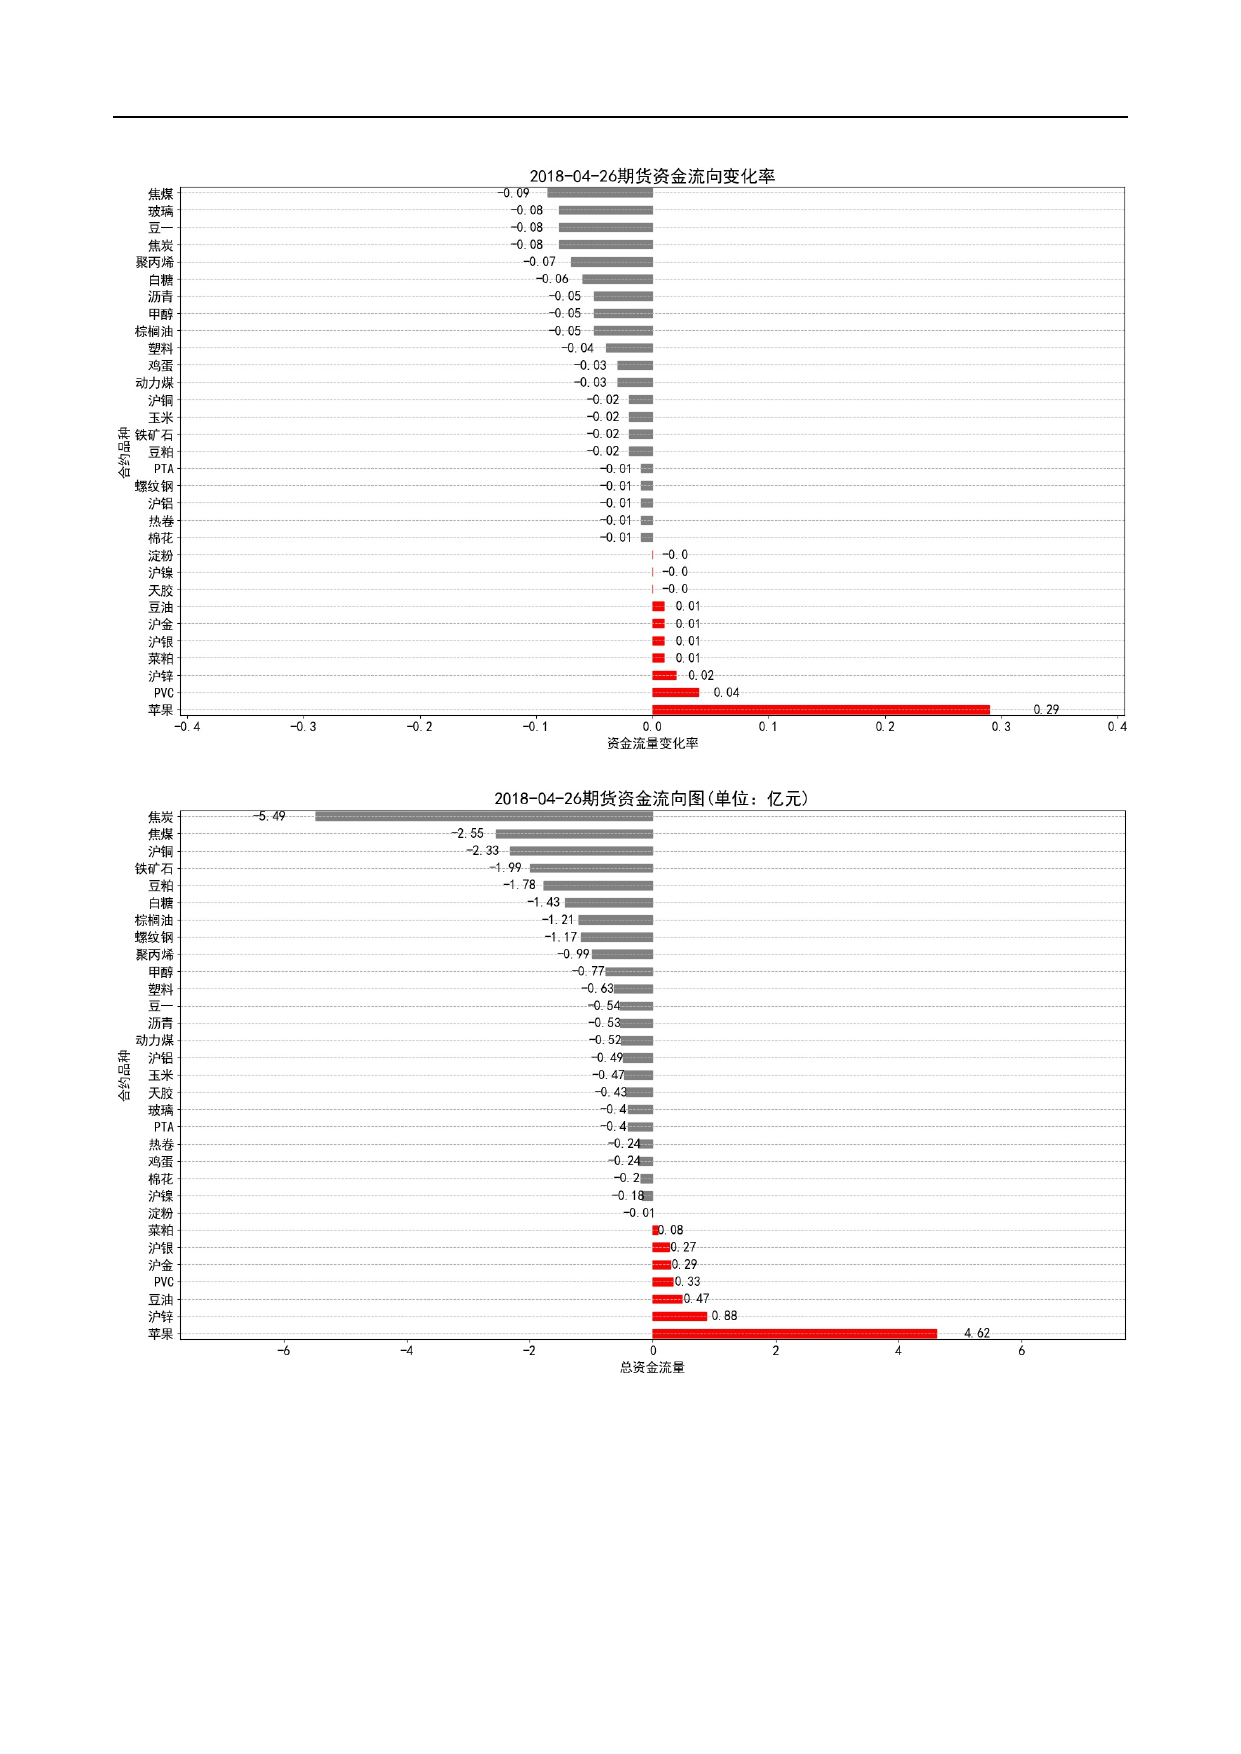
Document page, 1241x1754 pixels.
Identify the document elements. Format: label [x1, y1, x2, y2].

picture [112, 162, 1133, 755]
picture [112, 784, 1133, 1379]
